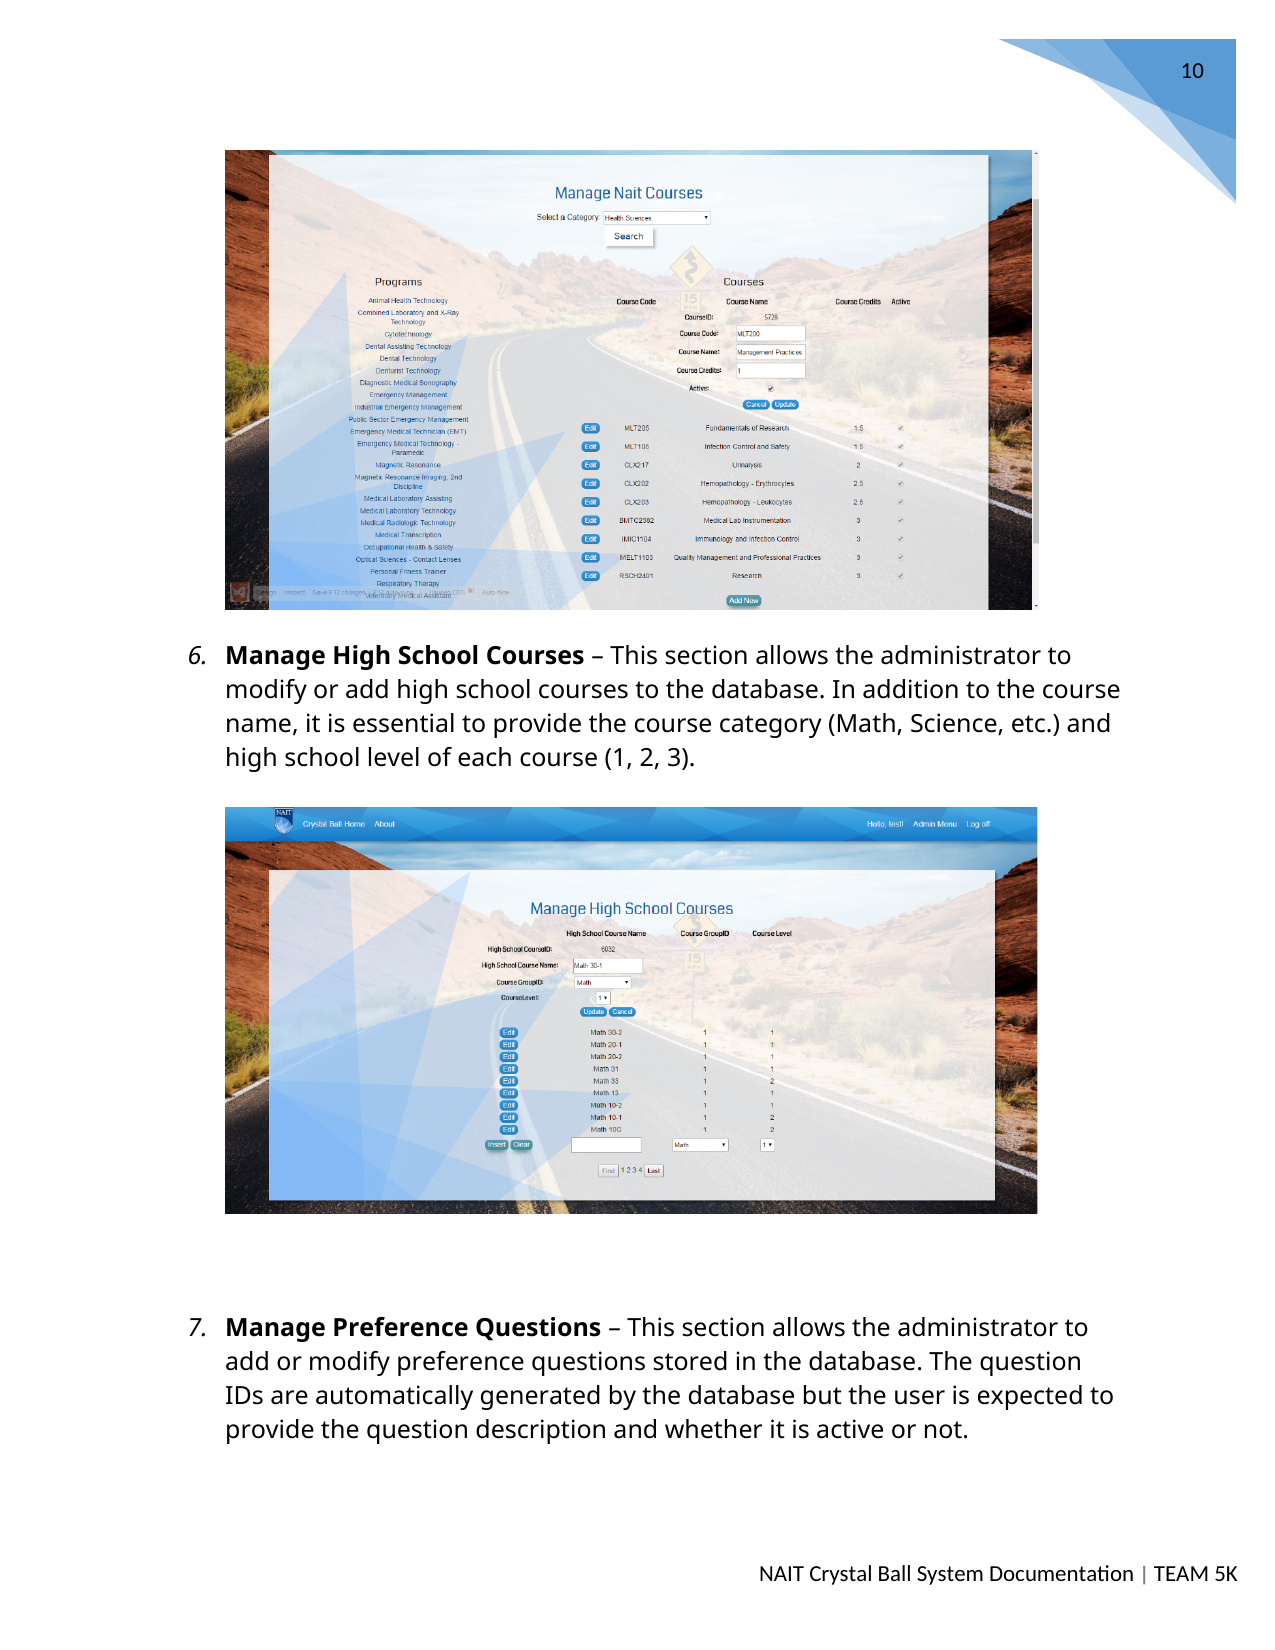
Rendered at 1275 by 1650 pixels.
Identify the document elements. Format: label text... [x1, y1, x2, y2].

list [187, 1309, 1125, 1446]
picture [225, 807, 1038, 1214]
picture [225, 39, 1236, 610]
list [187, 150, 1125, 637]
